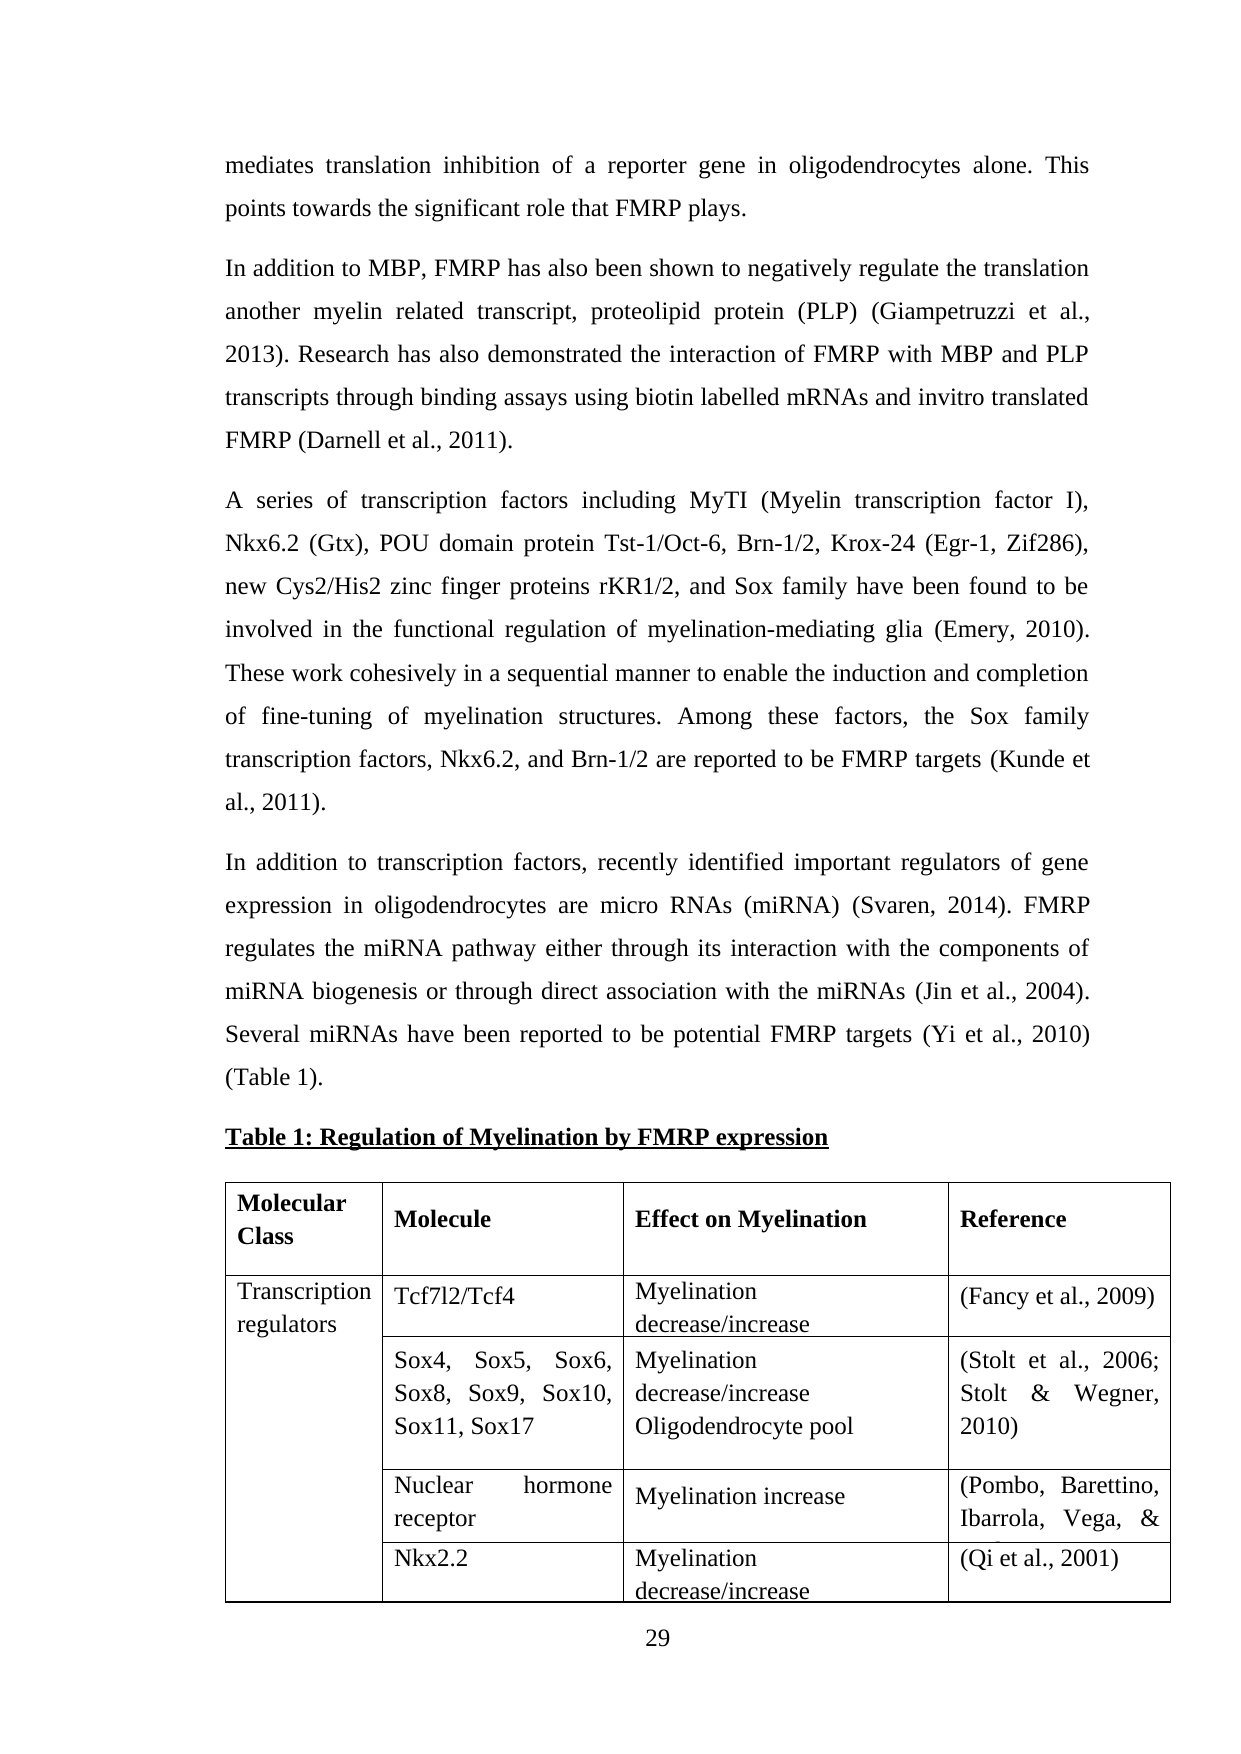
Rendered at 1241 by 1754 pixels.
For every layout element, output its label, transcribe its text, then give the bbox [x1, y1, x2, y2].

text In addition to transcription factors, recently identified important regulators of gene expression in oligodendrocytes are micro RNAs (miRNA) (Svaren, 2014). FMRP regulates the miRNA pathway either through its interaction with the components of miRNA biogenesis or through direct association with the miRNAs (Jin et al., 2004). Several miRNAs have been reported to be potential FMRP targets (Yi et al., 2010)(Table 1). [225, 847, 1090, 1091]
table_cell (Qi et al., 2001) [949, 1543, 1170, 1601]
table_cell (Stolt et al., 2006; Stolt & Wegner, 2010) [949, 1337, 1170, 1469]
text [225, 150, 1090, 222]
table_header Molecule [383, 1183, 623, 1275]
table_cell (Fancy et al., 2009) [949, 1276, 1170, 1336]
table_header Reference [949, 1183, 1170, 1275]
table_header Molecular Class [226, 1183, 382, 1275]
text In addition to MBP, FMRP has also been shown to negatively regulate the translation another myelin related transcript, proteolipid protein (PLP) (Giampetruzzi et al., 2013). Research has also demonstrated the interaction of FMRP with MBP and PLP transcripts through binding assays using biotin labelled mRNAs and invitro translated FMRP (Darnell et al., 2011). [225, 253, 1090, 454]
text Table 1: Regulation of Myelination by FMRP expression [225, 1122, 1090, 1151]
table_header Effect on Myelination [624, 1183, 948, 1275]
table_cell (Pombo, Barettino, Ibarrola, Vega, & Rodriguez-Pena, 1999) [949, 1470, 1170, 1542]
table_cell Nkx2.2 [383, 1543, 623, 1601]
table_cell Myelination decrease/increase [624, 1276, 948, 1336]
table_cell Tcf7l2/Tcf4 [383, 1276, 623, 1336]
table_cell Myelination decrease/increase [624, 1543, 948, 1601]
table_cell Myelination increase [624, 1470, 948, 1542]
text A series of transcription factors including MyTI (Myelin transcription factor I), Nkx6.2 (Gtx), POU domain protein Tst-1/Oct-6, Brn-1/2, Krox-24 (Egr-1, Zif286), new Cys2/His2 zinc finger proteins rKR1/2, and Sox family have been found to be involved in the functional regulation of myelination-mediating glia (Emery, 2010). These work cohesively in a sequential manner to enable the induction and completion of fine-tuning of myelination structures. Among these factors, the Sox family transcription factors, Nkx6.2, and Brn-1/2 are reported to be FMRP targets (Kunde et al., 2011). [225, 485, 1090, 816]
table_cell Sox4, Sox5, Sox6, Sox8, Sox9, Sox10, Sox11, Sox17 [383, 1337, 623, 1469]
table_cell Transcription regulators [226, 1276, 382, 1601]
table_cell Myelination decrease/increase Oligodendrocyte pool [624, 1337, 948, 1469]
table_cell Nuclear hormone receptor [383, 1470, 623, 1542]
